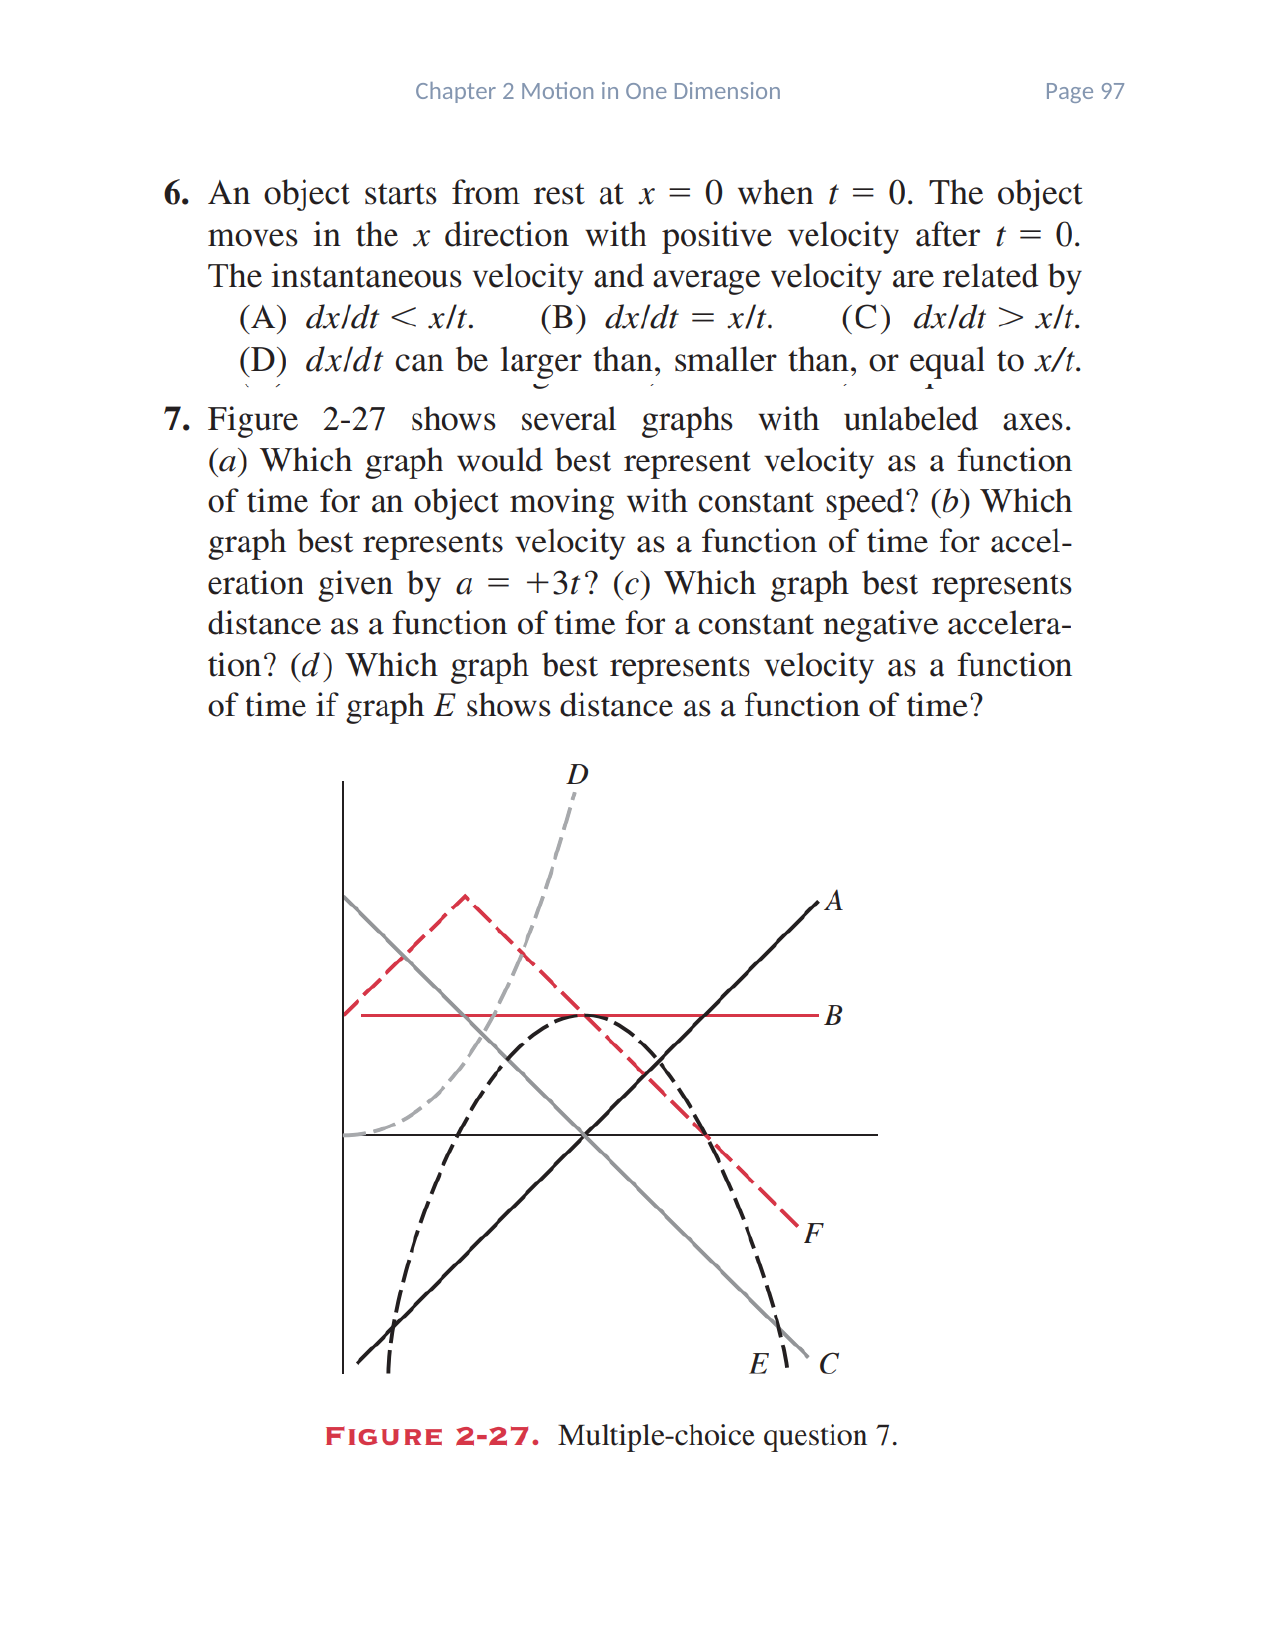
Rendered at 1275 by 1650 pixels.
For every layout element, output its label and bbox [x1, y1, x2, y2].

picture [135, 384, 1110, 1456]
picture [135, 150, 1110, 383]
